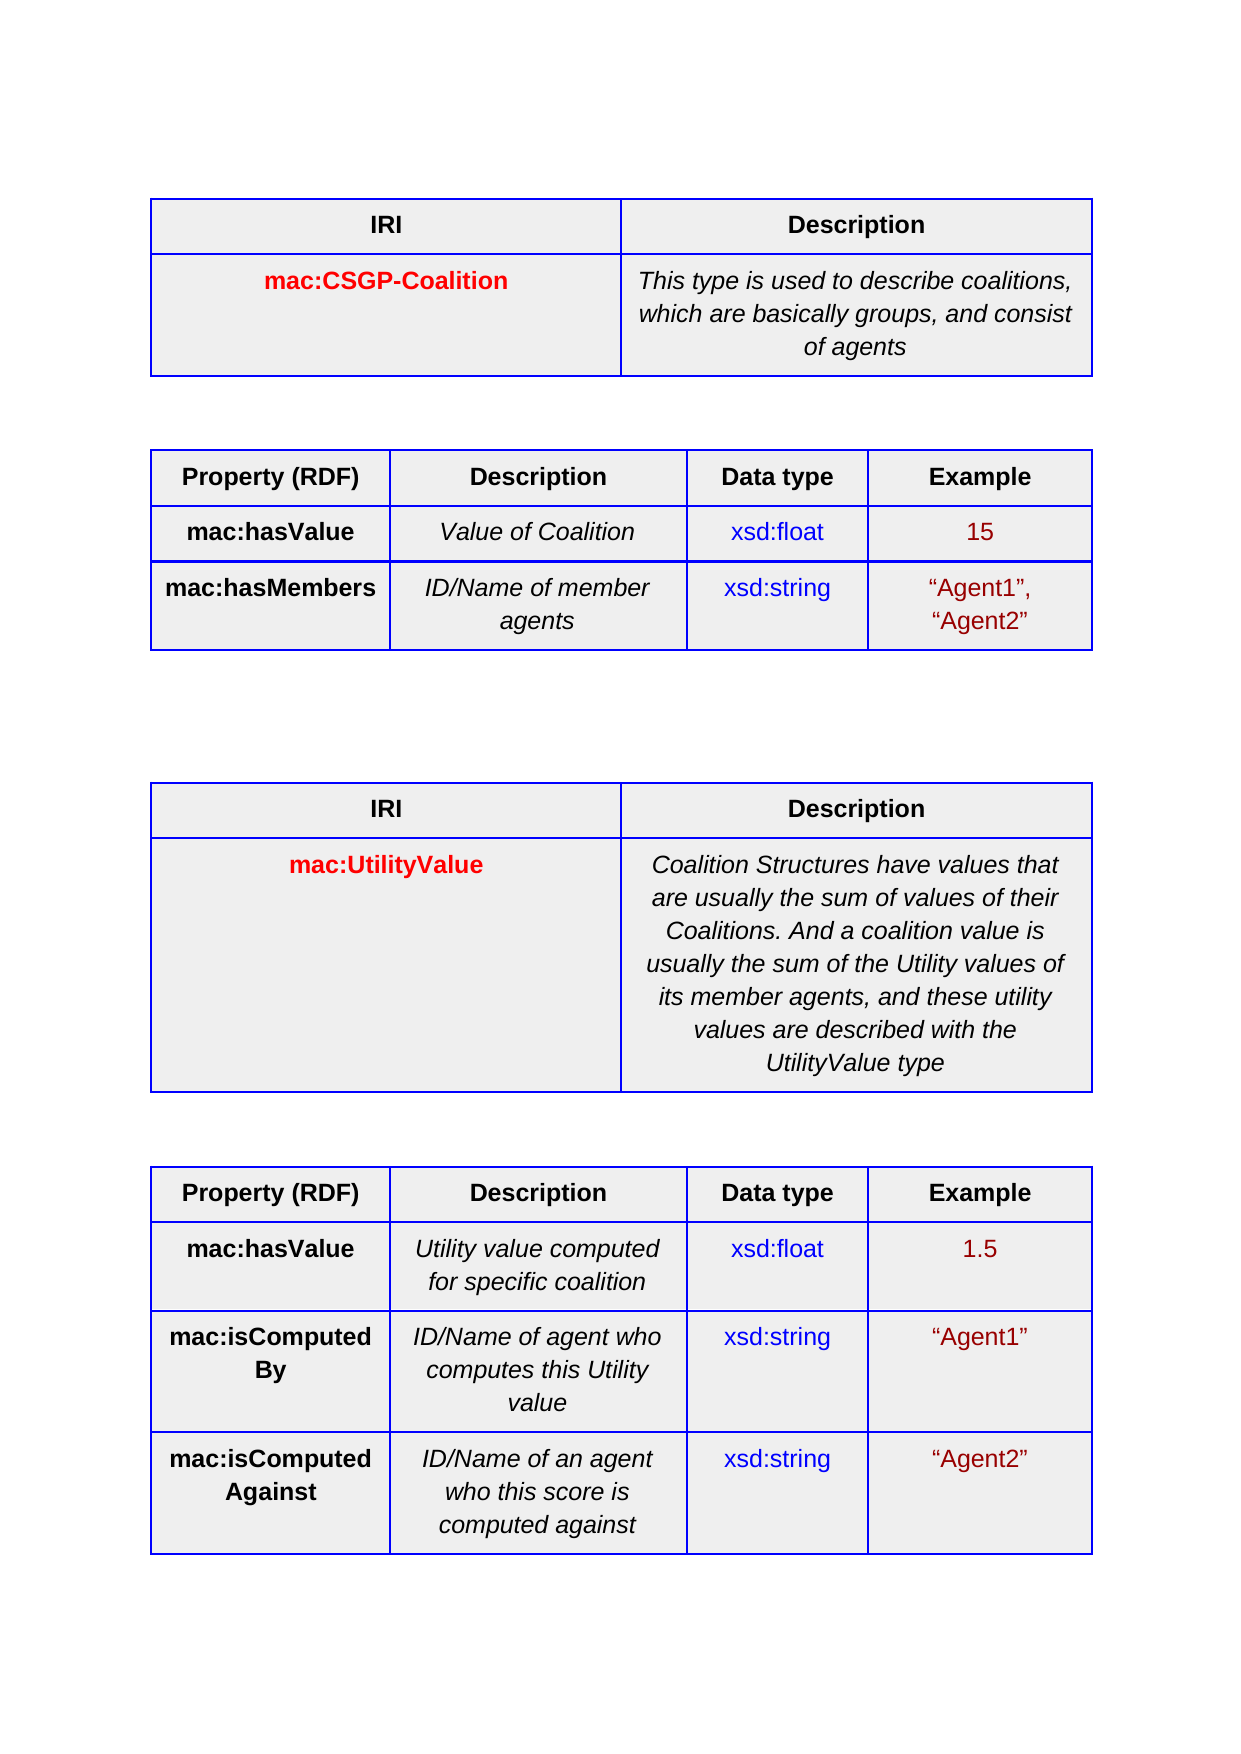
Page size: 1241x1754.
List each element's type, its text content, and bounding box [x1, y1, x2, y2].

table_header Description [391, 451, 686, 505]
table_header Property (RDF) [152, 1168, 389, 1221]
table_cell xsd:float [688, 1223, 867, 1309]
table_header Description [391, 1168, 686, 1221]
table_header Description [622, 784, 1091, 837]
table_cell mac:isComputedBy [152, 1312, 389, 1431]
table_cell ID/Name of an agent who this score is computed against [391, 1433, 686, 1553]
table_cell xsd:string [688, 1312, 867, 1431]
table_cell mac:CSGP-Coalition [152, 255, 620, 375]
table_cell xsd:string [688, 563, 867, 649]
table_cell mac:hasValue [152, 507, 389, 560]
table_header IRI [152, 784, 620, 837]
table_cell 15 [869, 507, 1091, 560]
table_cell mac:hasMembers [152, 563, 389, 649]
table_cell xsd:string [688, 1433, 867, 1553]
table_cell mac:UtilityValue [152, 839, 620, 1091]
table_cell “Agent2” [869, 1433, 1091, 1553]
table_cell ID/Name of agent who computes this Utility value [391, 1312, 686, 1431]
table_header Example [869, 1168, 1091, 1221]
table_header Property (RDF) [152, 451, 389, 505]
table_cell Value of Coalition [391, 507, 686, 560]
table_cell 1.5 [869, 1223, 1091, 1309]
table_cell This type is used to describe coalitions, which are basically groups, and consist of agents [622, 255, 1091, 375]
table_cell xsd:float [688, 507, 867, 560]
table_cell mac:hasValue [152, 1223, 389, 1309]
table_header IRI [152, 200, 620, 253]
table_header Data type [688, 451, 867, 505]
table_header Example [869, 451, 1091, 505]
table_cell mac:isComputedAgainst [152, 1433, 389, 1553]
table_cell ID/Name of member agents [391, 563, 686, 649]
table_cell “Agent1”, “Agent2” [869, 563, 1091, 649]
table_cell Coalition Structures have values that are usually the sum of values of their Coalitions. And a coalition value is usually the sum of the Utility values of its member agents, and these utility values are described with the UtilityValue type [622, 839, 1091, 1091]
table_cell “Agent1” [869, 1312, 1091, 1431]
table_header Data type [688, 1168, 867, 1221]
table_header Description [622, 200, 1091, 253]
table_cell Utility value computed for specific coalition [391, 1223, 686, 1309]
